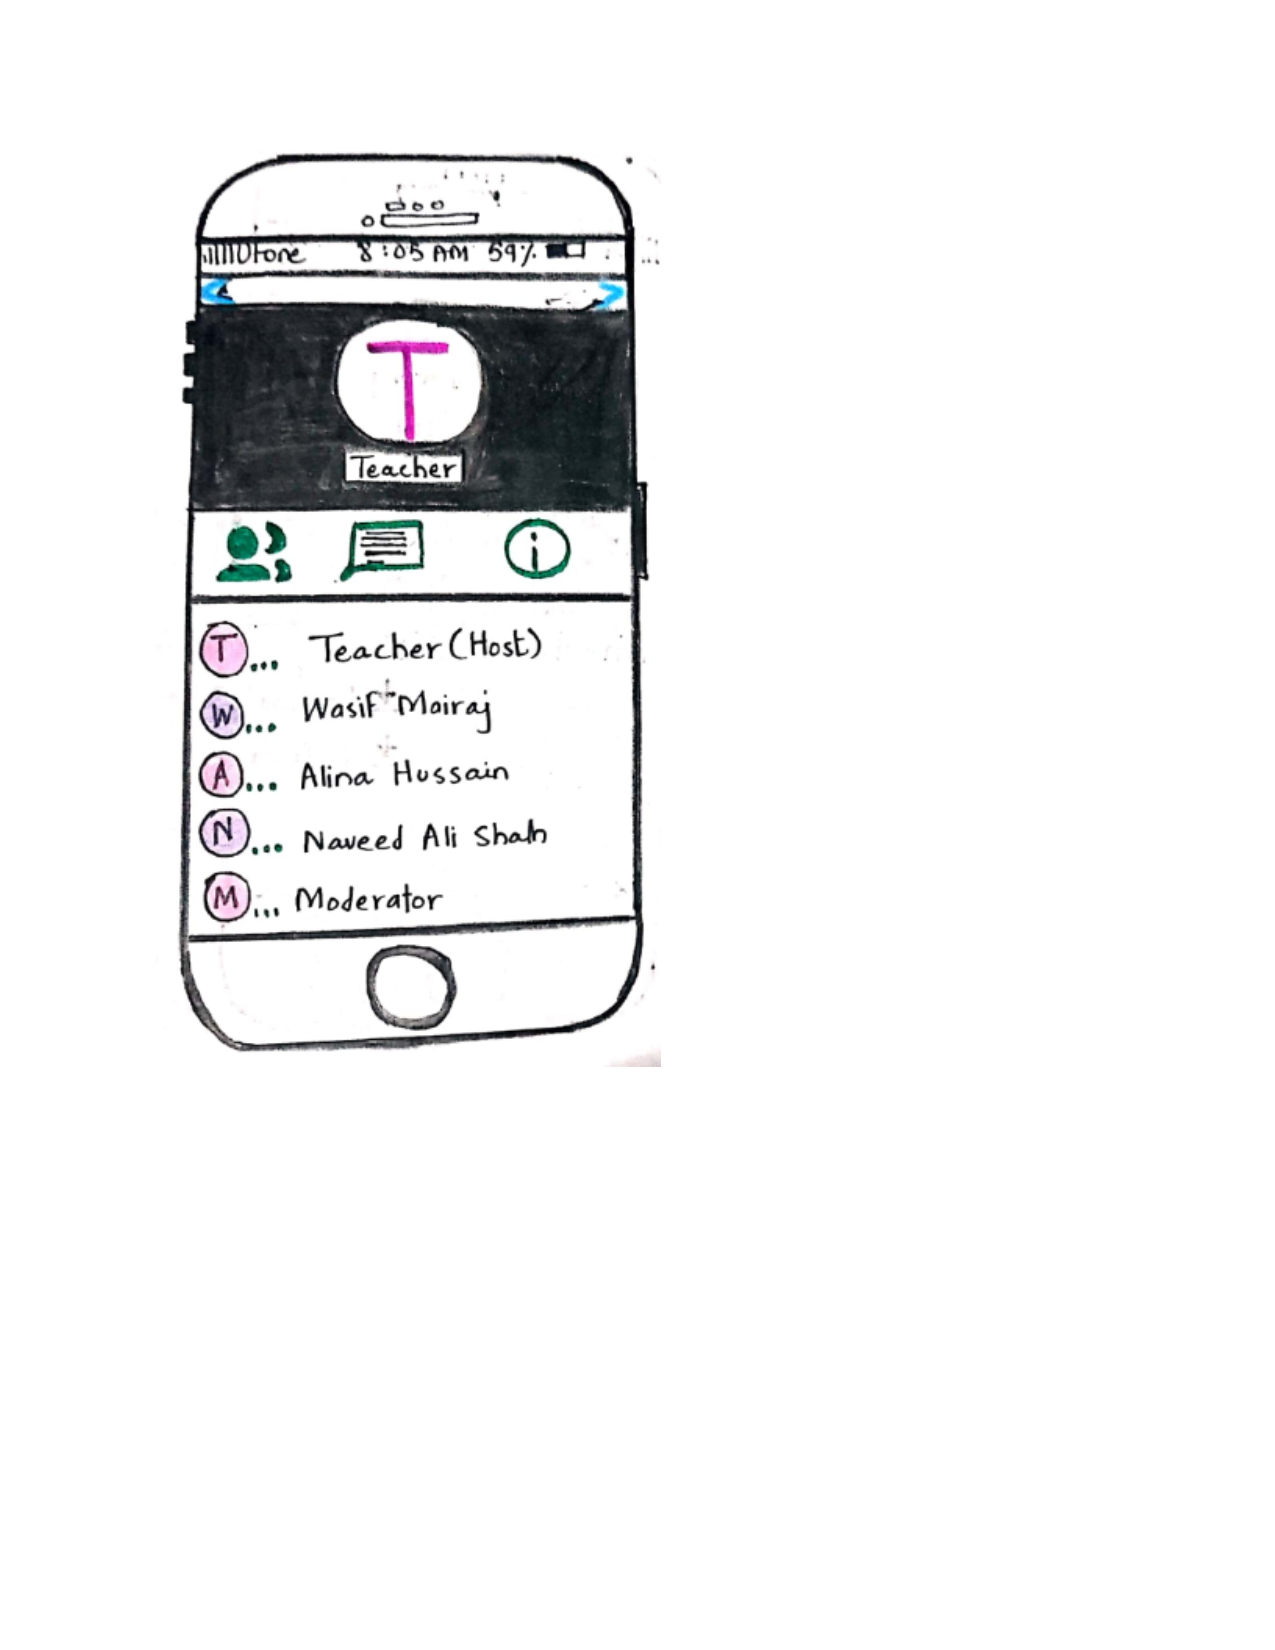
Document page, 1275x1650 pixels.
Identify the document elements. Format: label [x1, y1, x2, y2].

picture [150, 150, 661, 1067]
